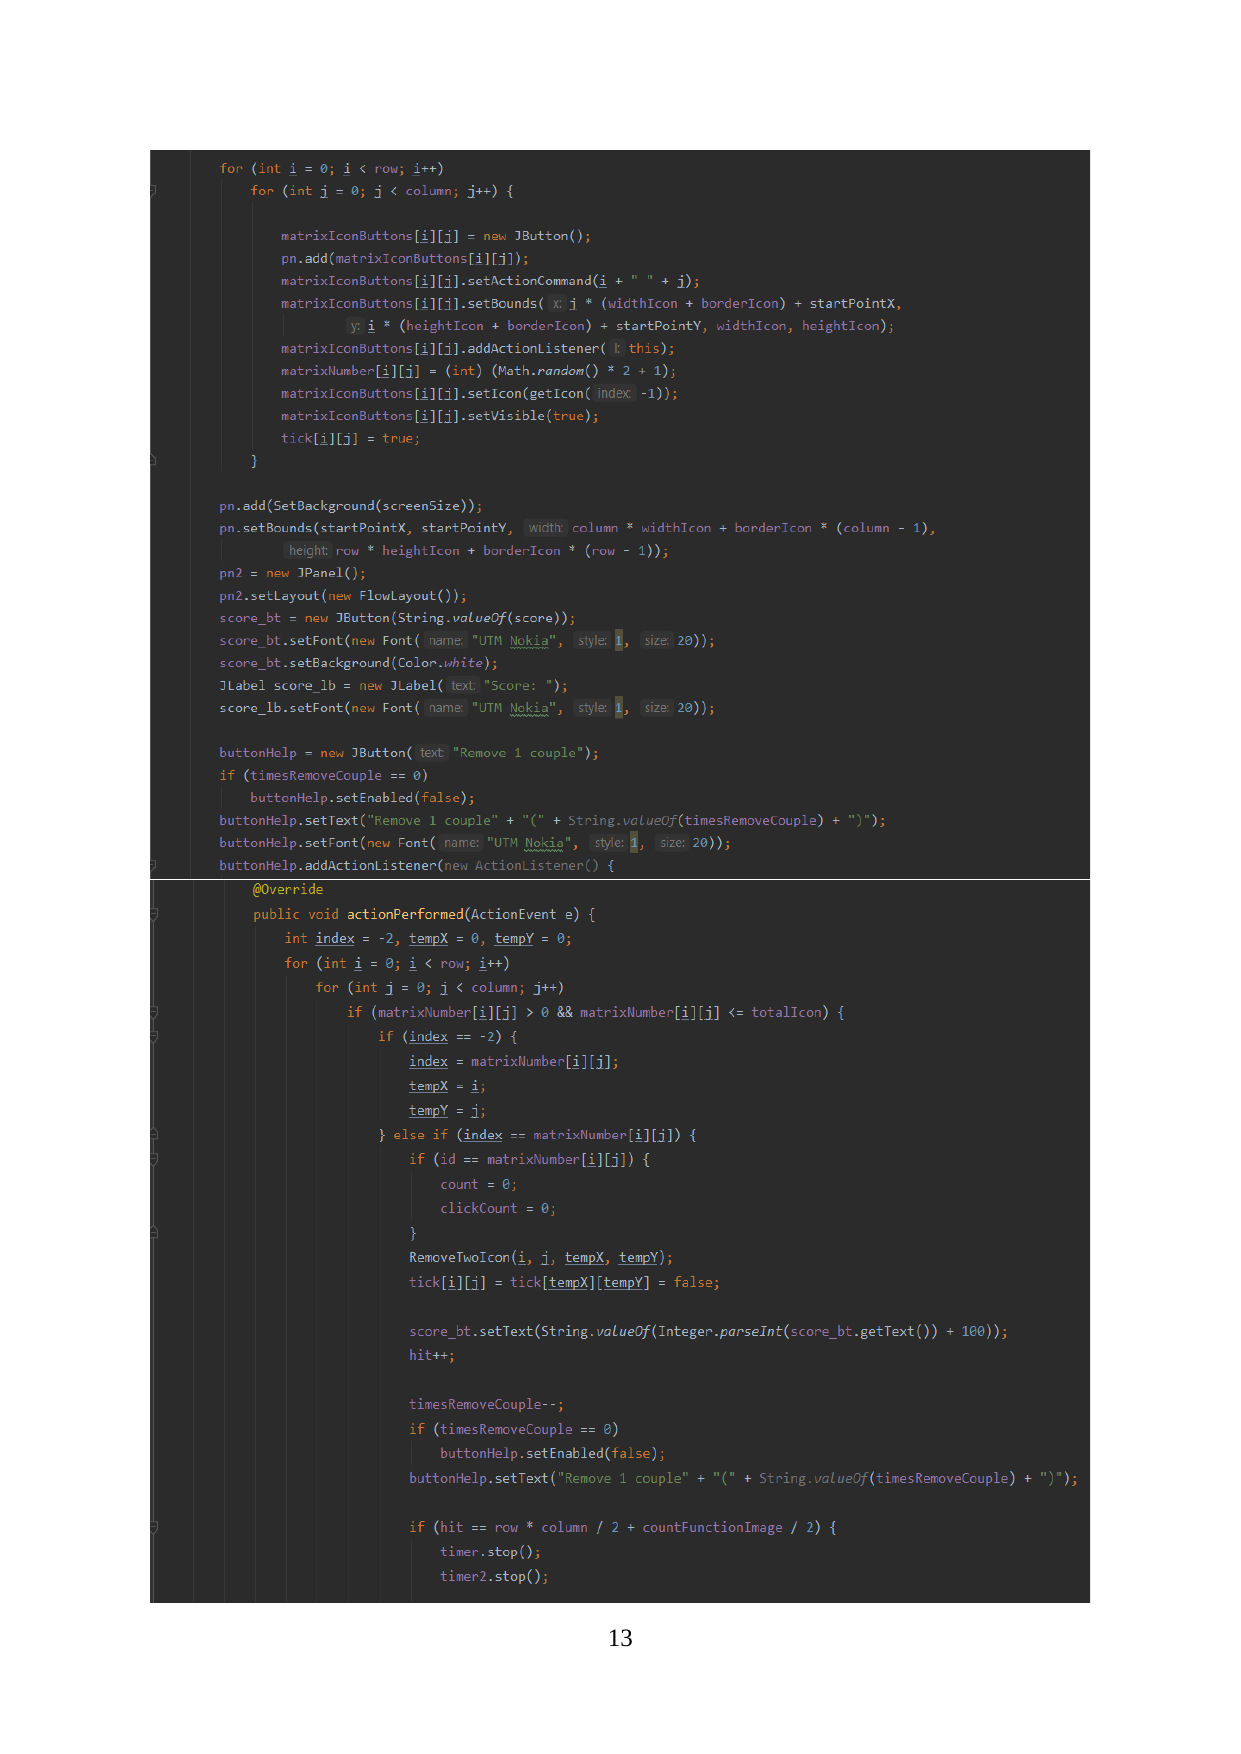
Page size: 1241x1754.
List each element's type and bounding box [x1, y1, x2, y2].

picture [150, 880, 1091, 1603]
picture [150, 150, 1091, 879]
